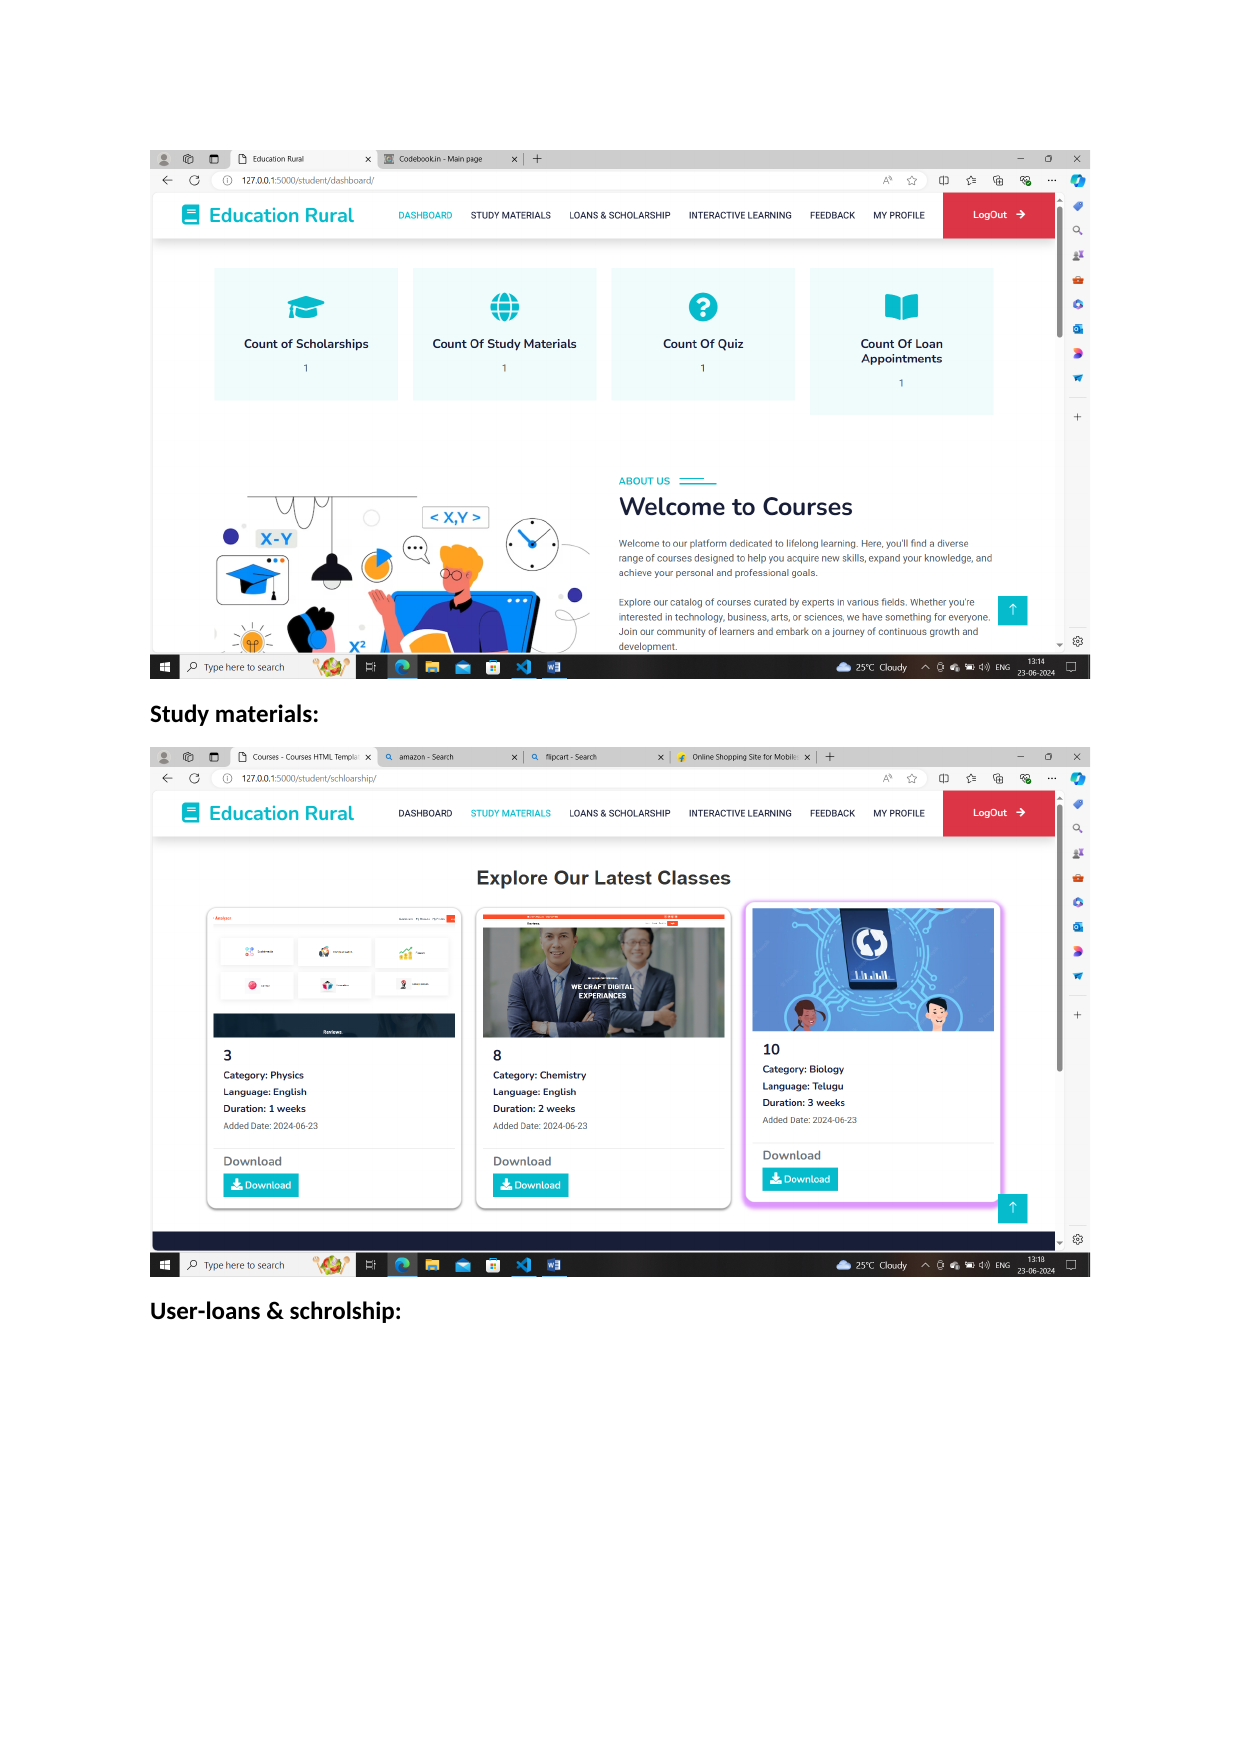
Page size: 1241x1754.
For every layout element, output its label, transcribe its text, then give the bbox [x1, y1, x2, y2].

picture [150, 747, 1091, 1277]
picture [150, 150, 1091, 679]
text User-loans & schrolship: [150, 1295, 1090, 1326]
text Study materials: [150, 698, 1090, 728]
